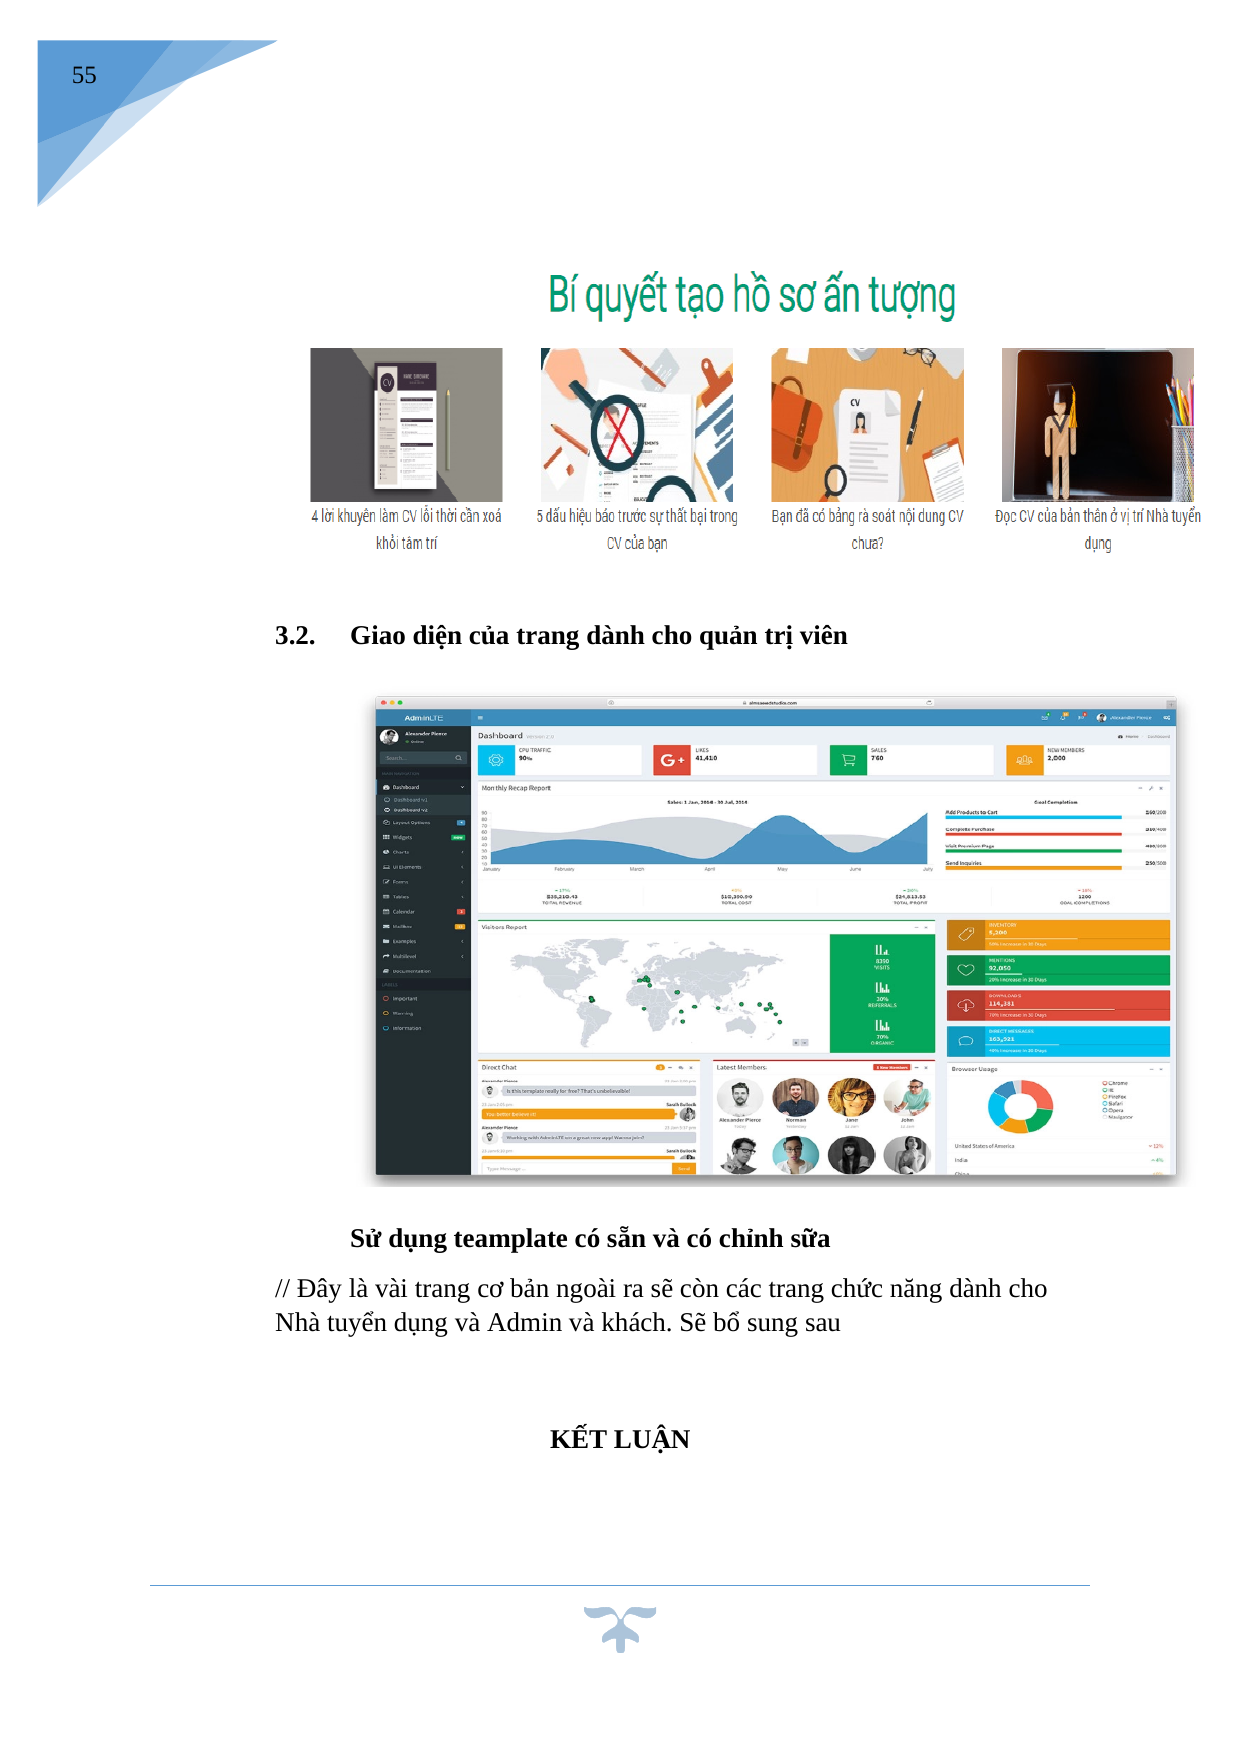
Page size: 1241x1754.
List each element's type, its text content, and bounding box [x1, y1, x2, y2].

picture [37, 40, 279, 209]
list Giao diện của trang dành cho quản trị viên [275, 619, 1090, 650]
text KẾT LUẬN [150, 1423, 1090, 1454]
picture [350, 686, 1202, 1187]
picture [275, 237, 1216, 567]
list Sử dụng teamplate có sẵn và có chỉnh sữa [350, 1222, 1090, 1253]
list // Đây là vài trang cơ bản ngoài ra sẽ còn các trang chức năng dành cho Nhà tuyển dụng và Admin và khách. Sẽ bổ sung sau [275, 1272, 1090, 1337]
